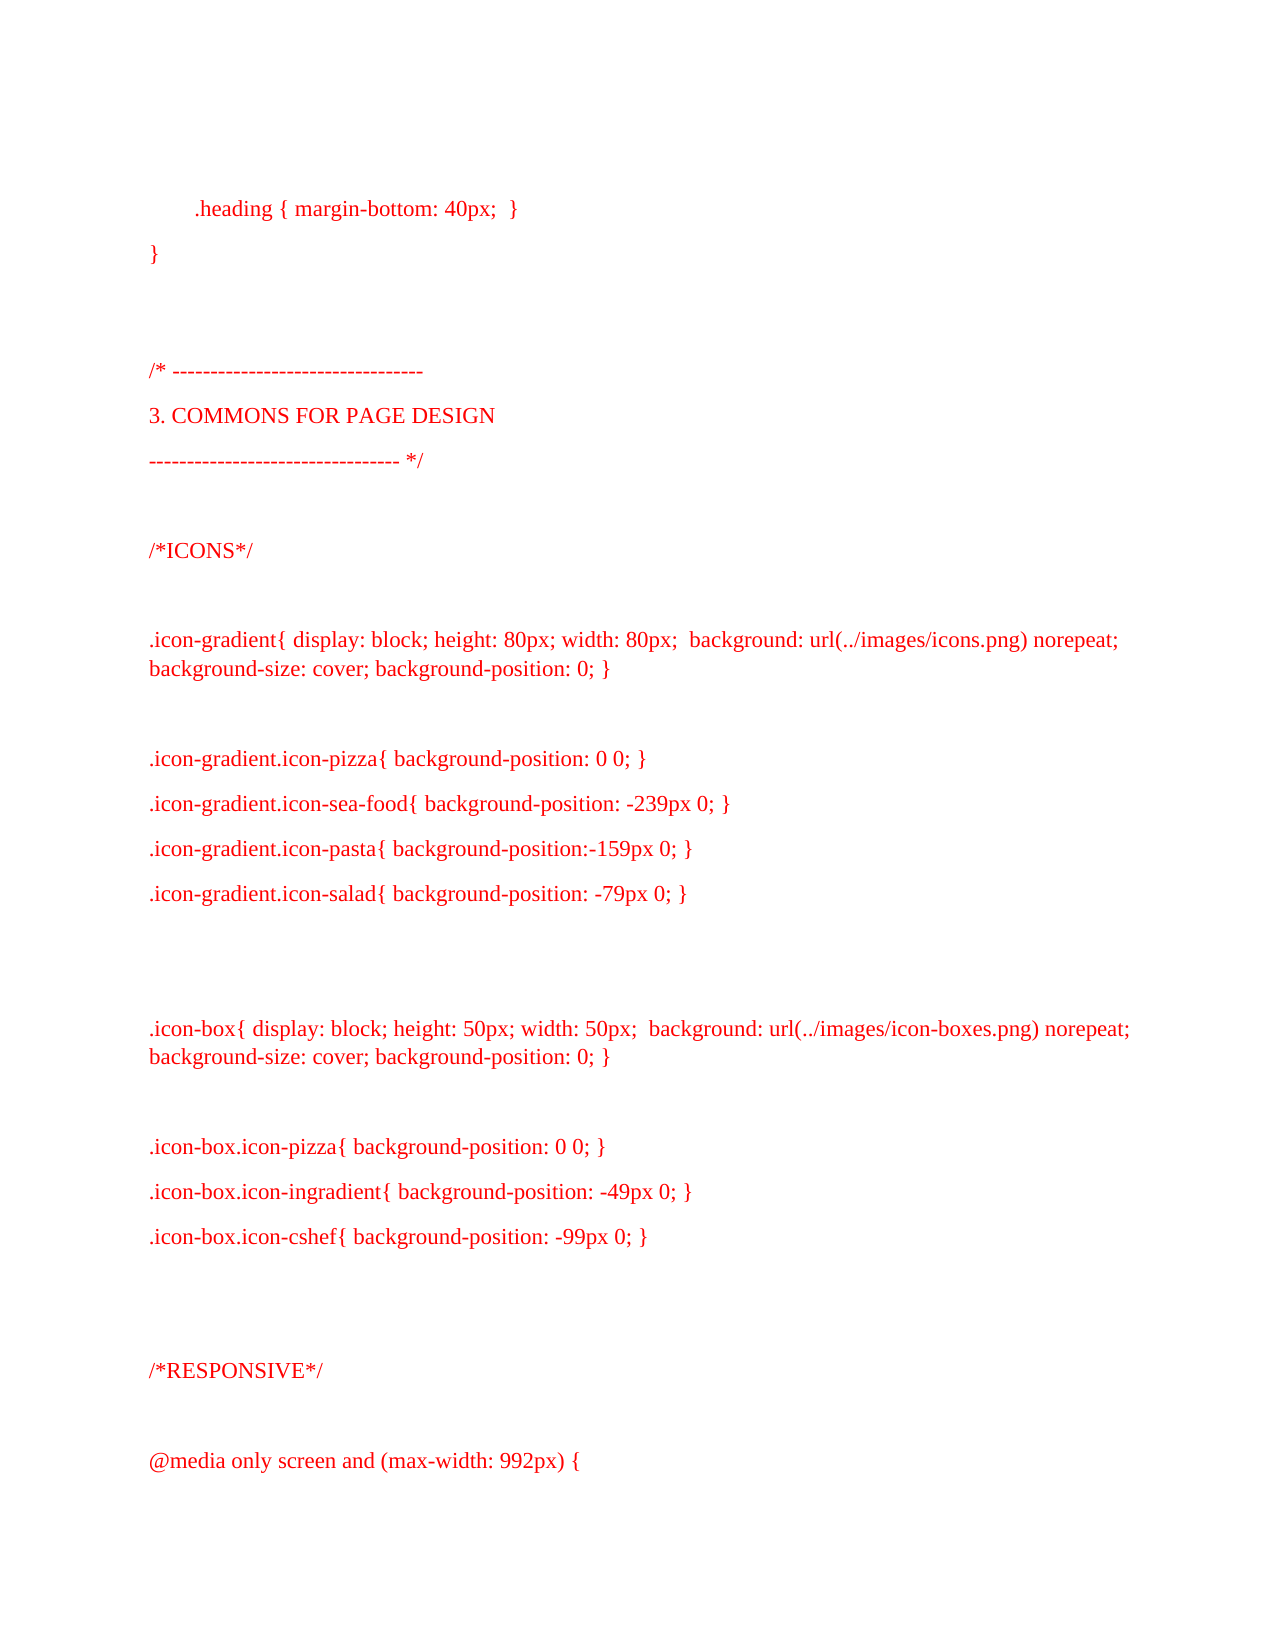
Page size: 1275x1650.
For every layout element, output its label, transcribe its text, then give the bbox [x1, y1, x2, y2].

text .icon-box.icon-pizza{ background-position: 0 0; } [148, 1133, 1131, 1159]
text /*RESPONSIVE*/ [148, 1357, 1131, 1383]
text .icon-gradient.icon-pasta{ background-position:-159px 0; } [148, 835, 1131, 861]
text .icon-gradient.icon-sea-food{ background-position: -239px 0; } [148, 790, 1131, 817]
text --------------------------------- */ [148, 447, 1131, 474]
text .heading { margin-bottom: 40px; } [148, 195, 1131, 221]
text .icon-box.icon-ingradient{ background-position: -49px 0; } [148, 1178, 1131, 1204]
text @media only screen and (max-width: 992px) { [148, 1447, 1131, 1473]
text /* --------------------------------- [148, 358, 1131, 384]
text .icon-box.icon-cshef{ background-position: -99px 0; } [148, 1223, 1131, 1249]
text .icon-gradient.icon-pizza{ background-position: 0 0; } [148, 745, 1131, 772]
text .icon-gradient.icon-salad{ background-position: -79px 0; } [148, 880, 1131, 906]
text .icon-gradient{ display: block; height: 80px; width: 80px; background: url(../images/icons.png) norepeat; background-size: cover; background-position: 0; } [148, 627, 1131, 682]
text 3. COMMONS FOR PAGE DESIGN [148, 402, 1131, 429]
text .icon-box{ display: block; height: 50px; width: 50px; background: url(../images/icon-boxes.png) norepeat; background-size: cover; background-position: 0; } [148, 1015, 1131, 1070]
text } [148, 239, 1131, 266]
text /*ICONS*/ [148, 537, 1131, 563]
